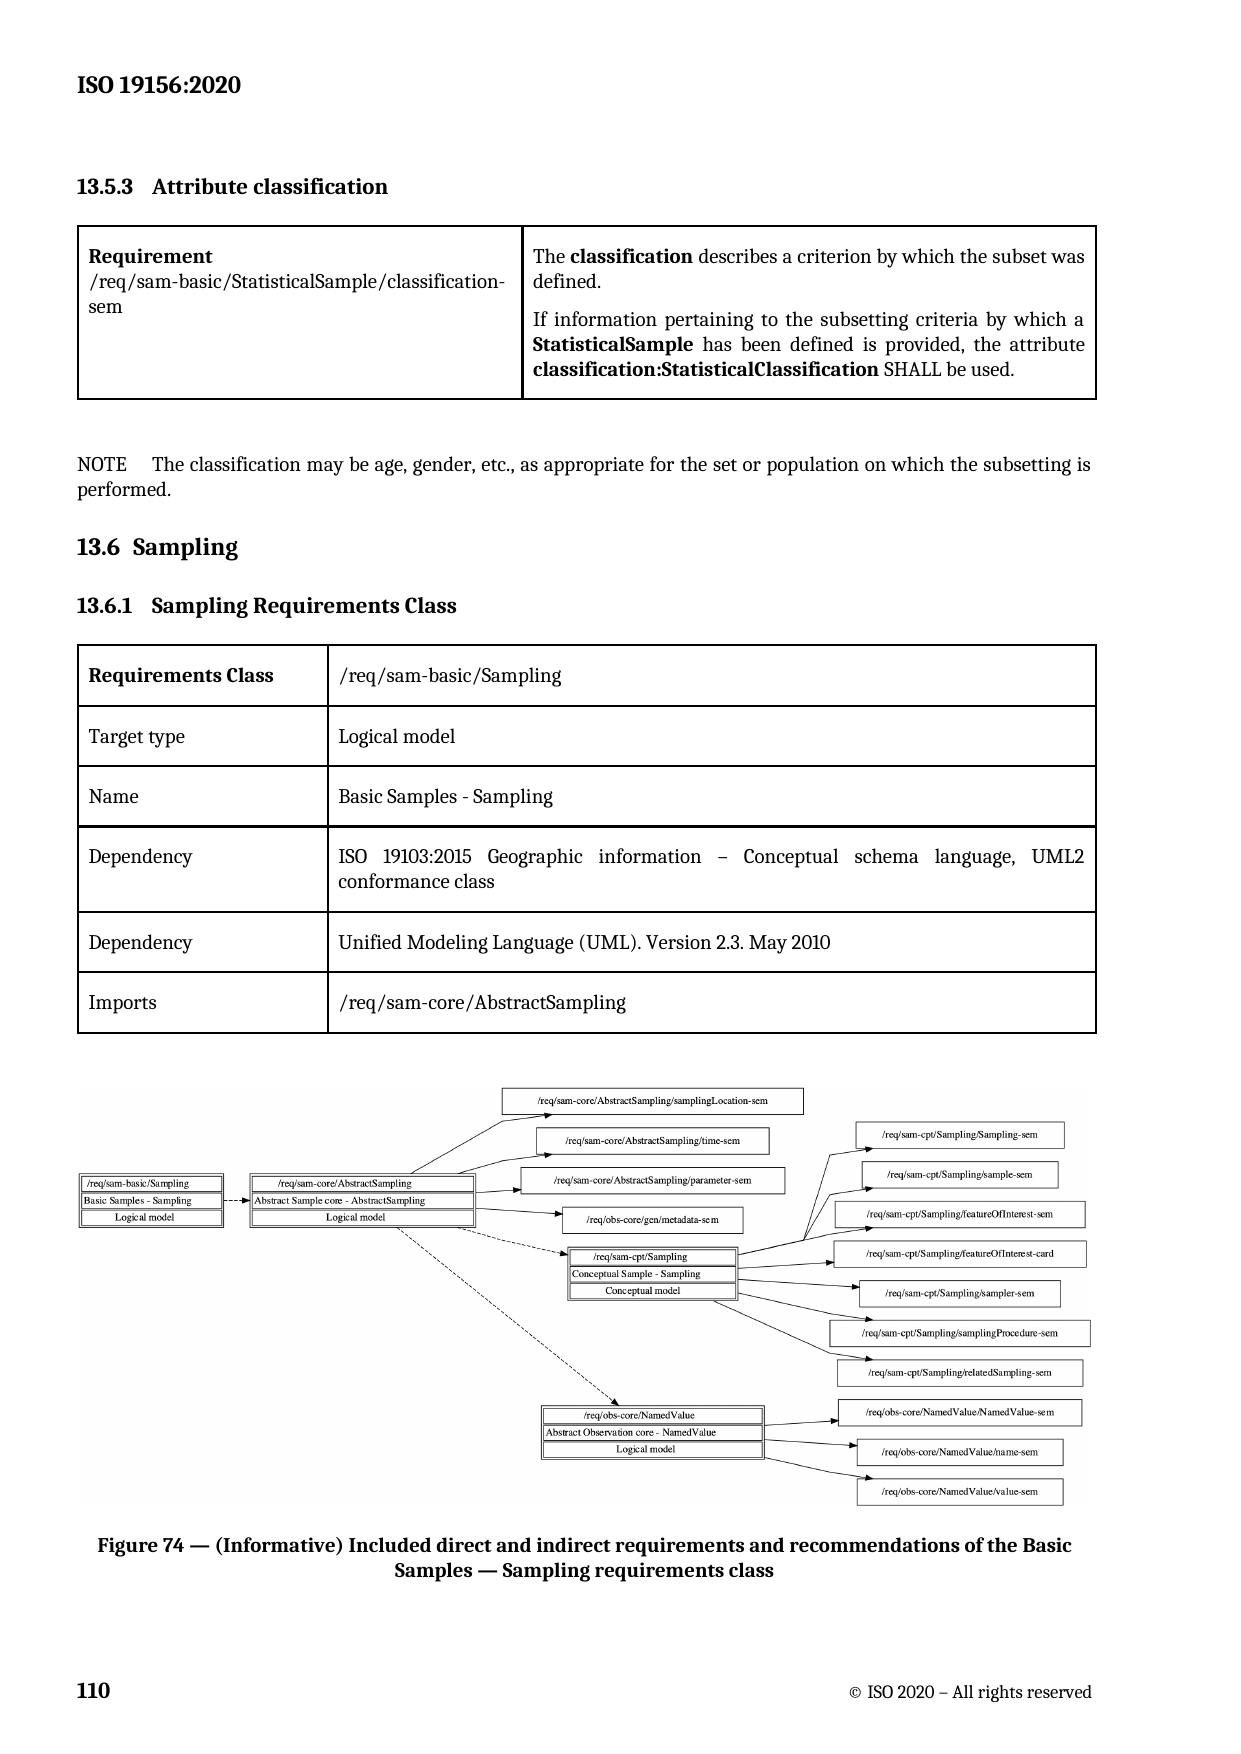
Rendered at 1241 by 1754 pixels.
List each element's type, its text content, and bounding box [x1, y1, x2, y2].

text Figure 74 — (Informative) Included direct and indirect requirements and recommendations of the Basic Samples — Sampling requirements class [77, 1532, 1092, 1582]
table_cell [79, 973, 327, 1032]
text NOTE The classification may be age, gender, etc., as appropriate for the set or population on which the subsetting is performed. [77, 452, 1092, 502]
picture [76, 1085, 1093, 1508]
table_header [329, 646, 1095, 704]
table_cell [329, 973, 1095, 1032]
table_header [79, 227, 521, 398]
subtitle Attribute classification [77, 174, 1092, 200]
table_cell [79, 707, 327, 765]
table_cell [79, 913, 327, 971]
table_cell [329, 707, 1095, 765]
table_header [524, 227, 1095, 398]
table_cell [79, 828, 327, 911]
subtitle Sampling Requirements Class [77, 593, 1092, 619]
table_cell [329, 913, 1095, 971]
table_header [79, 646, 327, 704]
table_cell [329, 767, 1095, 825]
subtitle Sampling [77, 533, 1092, 562]
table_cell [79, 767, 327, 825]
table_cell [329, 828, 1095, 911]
